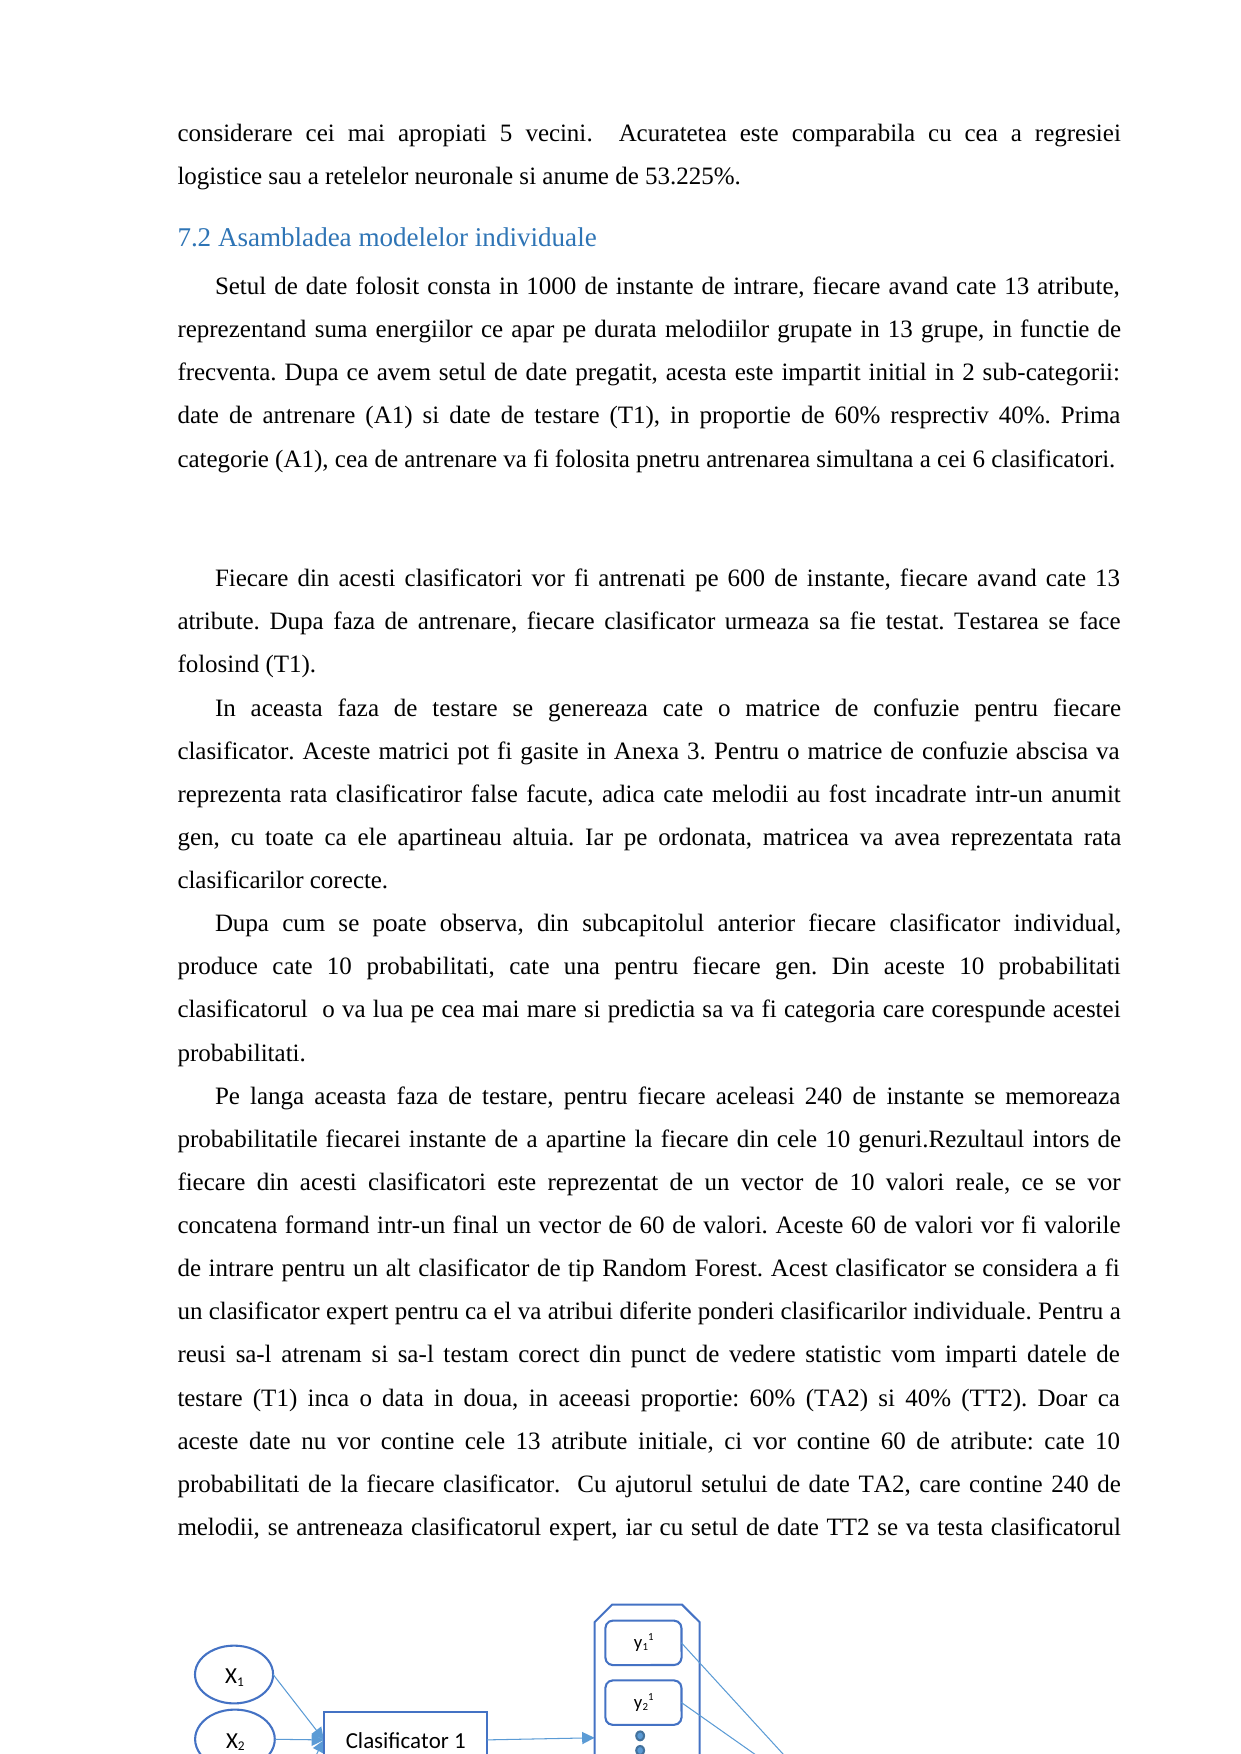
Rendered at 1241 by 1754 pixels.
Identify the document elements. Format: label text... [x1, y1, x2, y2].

text Dupa cum se poate observa, din subcapitolul anterior fiecare clasificator individual, produce cate 10 probabilitati, cate una pentru fiecare gen. Din aceste 10 probabilitati clasificatorul o va lua pe cea mai mare si predictia sa va fi categoria care corespunde acestei probabilitati. [177, 908, 1122, 1066]
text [177, 1081, 1122, 1541]
text Fiecare din acesti clasificatori vor fi antrenati pe 600 de instante, fiecare avand cate 13 atribute. Dupa faza de antrenare, fiecare clasificator urmeaza sa fie testat. Testarea se face folosind (T1). [177, 563, 1122, 678]
text Setul de date folosit consta in 1000 de instante de intrare, fiecare avand cate 13 atribute, reprezentand suma energiilor ce apar pe durata melodiilor grupate in 13 grupe, in functie de frecventa. Dupa ce avem setul de date pregatit, acesta este impartit initial in 2 sub-categorii: date de antrenare (A1) si date de testare (T1), in proportie de 60% resprectiv 40%. Prima categorie (A1), cea de antrenare va fi folosita pnetru antrenarea simultana a cei 6 clasificatori. [177, 271, 1122, 472]
subtitle 7.2 Asambladea modelelor individuale [177, 221, 1122, 252]
text In aceasta faza de testare se genereaza cate o matrice de confuzie pentru fiecare clasificator. Aceste matrici pot fi gasite in Anexa 3. Pentru o matrice de confuzie abscisa va reprezenta rata clasificatiror false facute, adica cate melodii au fost incadrate intr-un anumit gen, cu toate ca ele apartineau altuia. Iar pe ordonata, matricea va avea reprezentata rata clasificarilor corecte. [177, 693, 1122, 894]
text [177, 118, 1122, 190]
